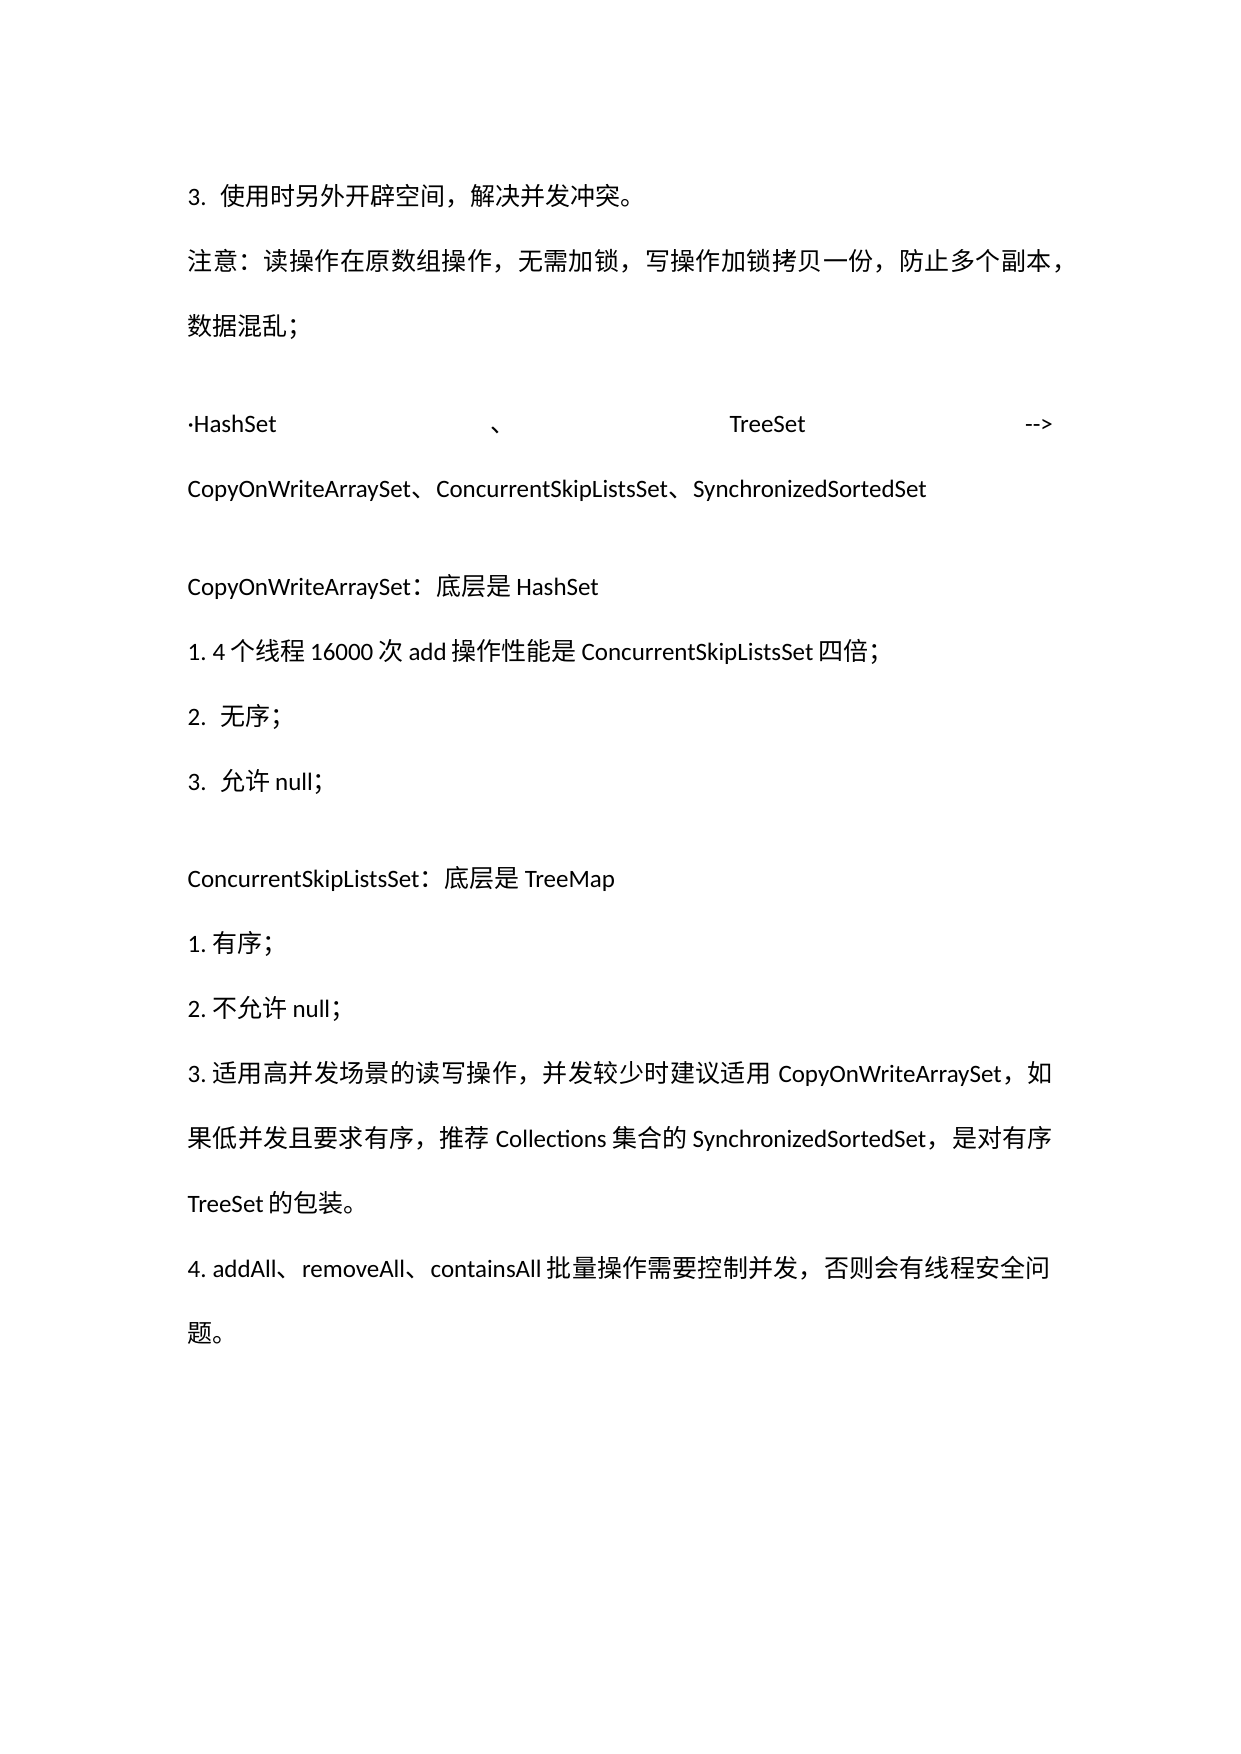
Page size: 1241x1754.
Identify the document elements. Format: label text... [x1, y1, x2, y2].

list 无序； [187, 682, 1053, 747]
list 使用时另外开辟空间，解决并发冲突。 [187, 162, 1053, 227]
text ConcurrentSkipListsSet：底层是TreeMap [187, 844, 1053, 909]
list 有序； [187, 909, 1053, 974]
text ·HashSet、TreeSet --> CopyOnWriteArraySet、ConcurrentSkipListsSet、SynchronizedSortedSet [187, 389, 1053, 519]
list addAll、removeAll、containsAll批量操作需要控制并发，否则会有线程安全问题。 [187, 1234, 1053, 1364]
list 4个线程16000次add操作性能是ConcurrentSkipListsSet四倍； [187, 617, 1053, 682]
list 允许null； [187, 747, 1053, 812]
list 注意：读操作在原数组操作，无需加锁，写操作加锁拷贝一份，防止多个副本，数据混乱； [187, 227, 1053, 357]
list 不允许null； [187, 974, 1053, 1039]
text CopyOnWriteArraySet：底层是HashSet [187, 552, 1053, 617]
list 适用高并发场景的读写操作，并发较少时建议适用CopyOnWriteArraySet，如果低并发且要求有序，推荐Collections集合的SynchronizedSortedSet，是对有序TreeSet的包装。 [187, 1039, 1053, 1234]
